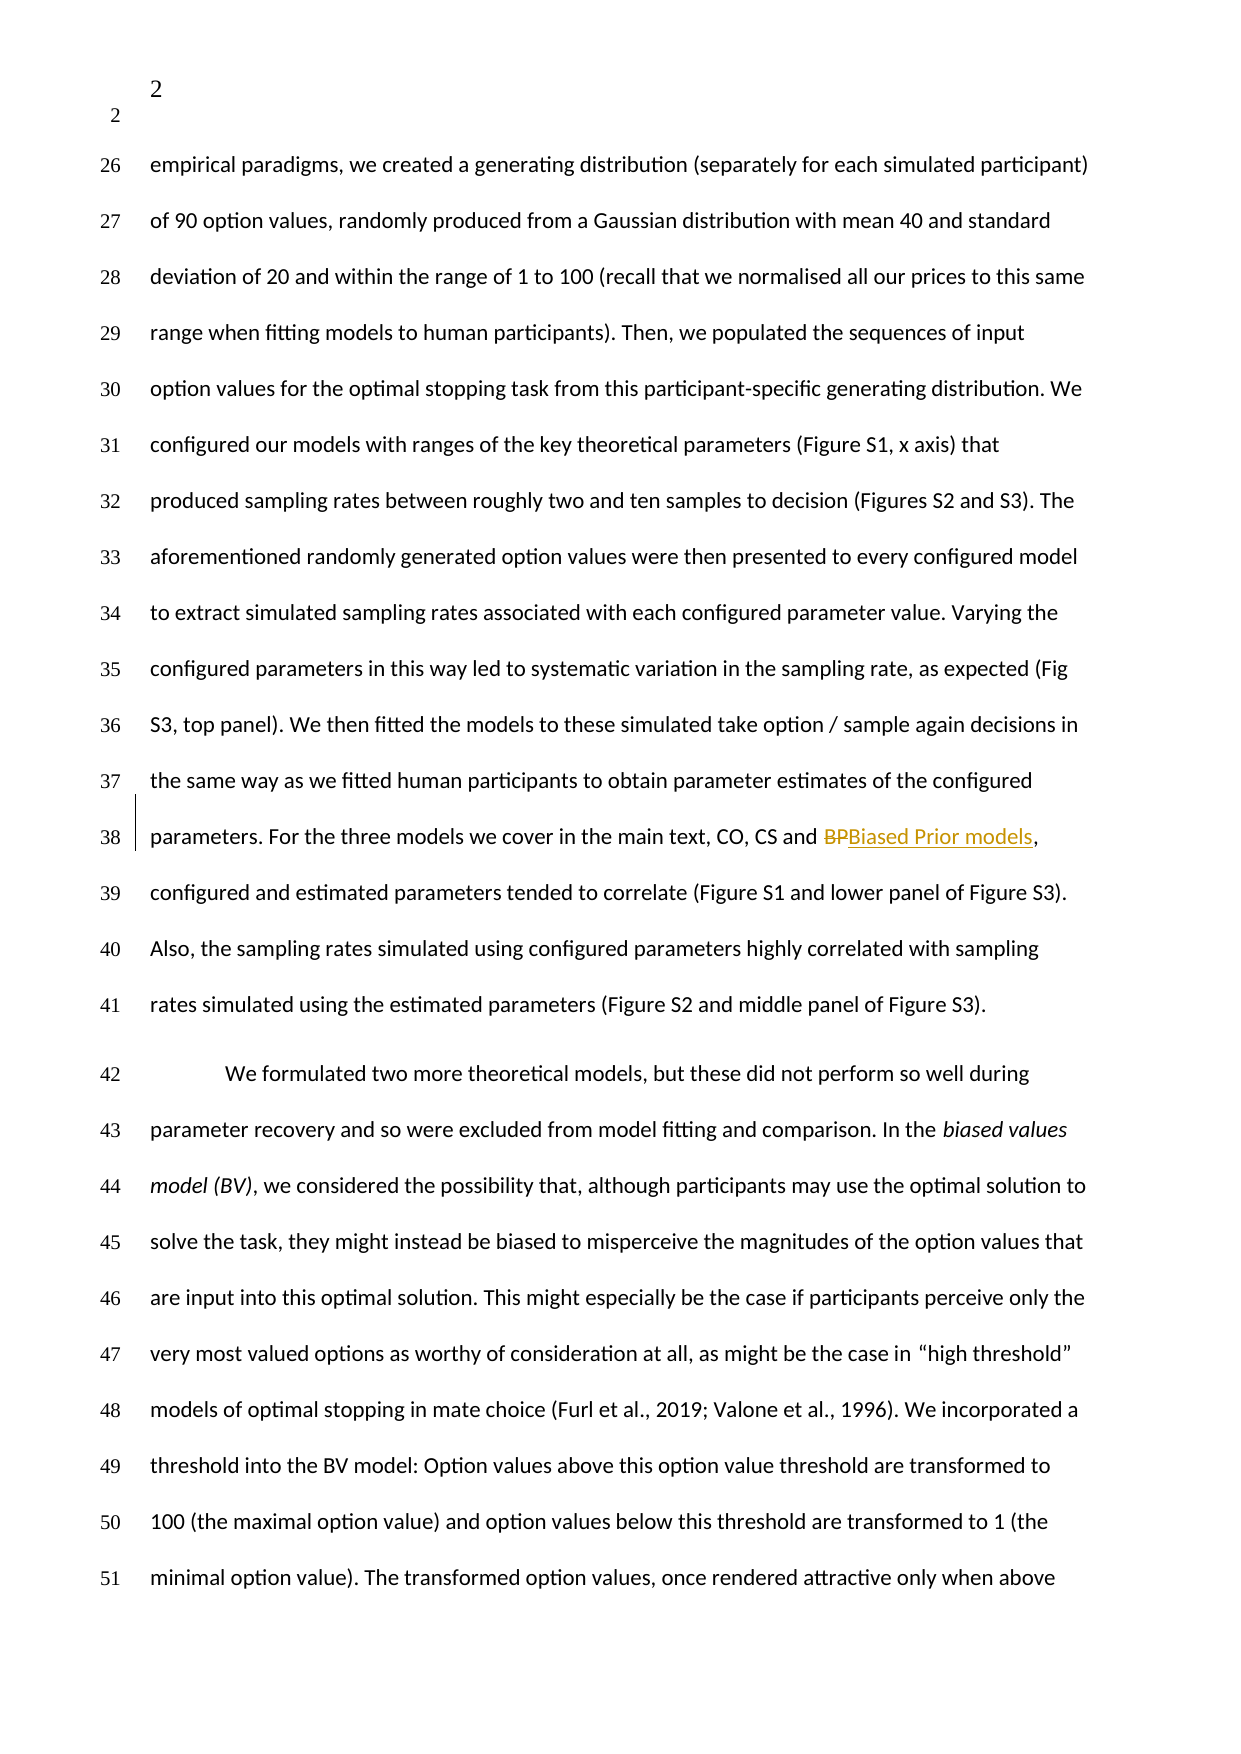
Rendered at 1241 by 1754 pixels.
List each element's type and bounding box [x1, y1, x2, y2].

text [150, 150, 1090, 1019]
text [150, 1059, 1090, 1592]
